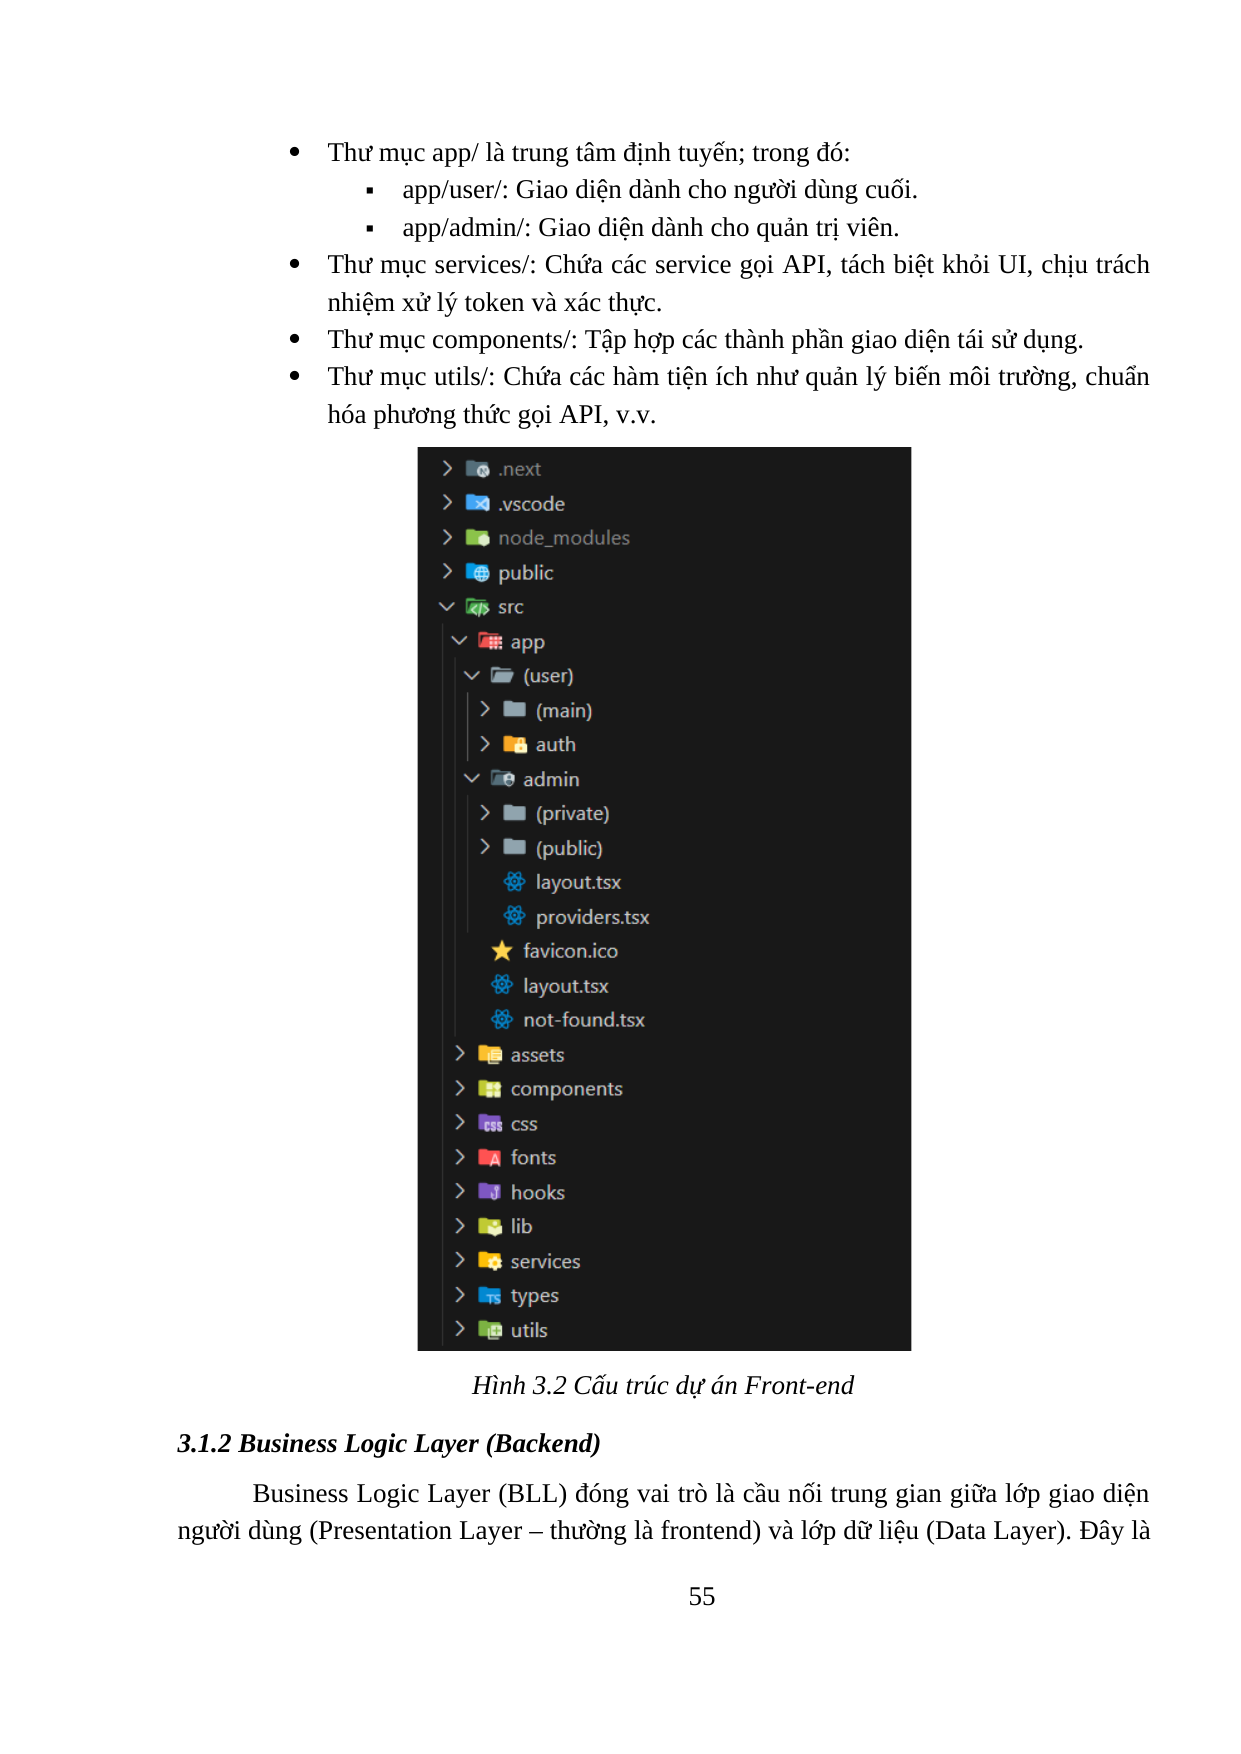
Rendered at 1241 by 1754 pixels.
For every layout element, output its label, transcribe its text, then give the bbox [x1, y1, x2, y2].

list app/user/: Giao diện dành cho người dùng cuối. [365, 174, 1152, 205]
picture [417, 447, 912, 1351]
list Thư mục services/: Chứa các service gọi API, tách biệt khỏi UI, chịu trách nhiệm xử lý token và xác thực. [290, 248, 1152, 317]
list app/admin/: Giao diện dành cho quản trị viên. [365, 211, 1152, 242]
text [177, 1477, 1152, 1545]
list Thư mục app/ là trung tâm định tuyến; trong đó: [290, 136, 1152, 167]
list Thư mục components/: Tập hợp các thành phần giao diện tái sử dụng. [290, 323, 1152, 354]
text 3.1.2 Business Logic Layer (Backend) [177, 1427, 1152, 1458]
list Thư mục utils/: Chứa các hàm tiện ích như quản lý biến môi trường, chuẩn hóa phương thức gọi API, v.v. [290, 360, 1152, 429]
text Hình 3.2 Cấu trúc dự án Front-end [177, 1369, 1152, 1400]
